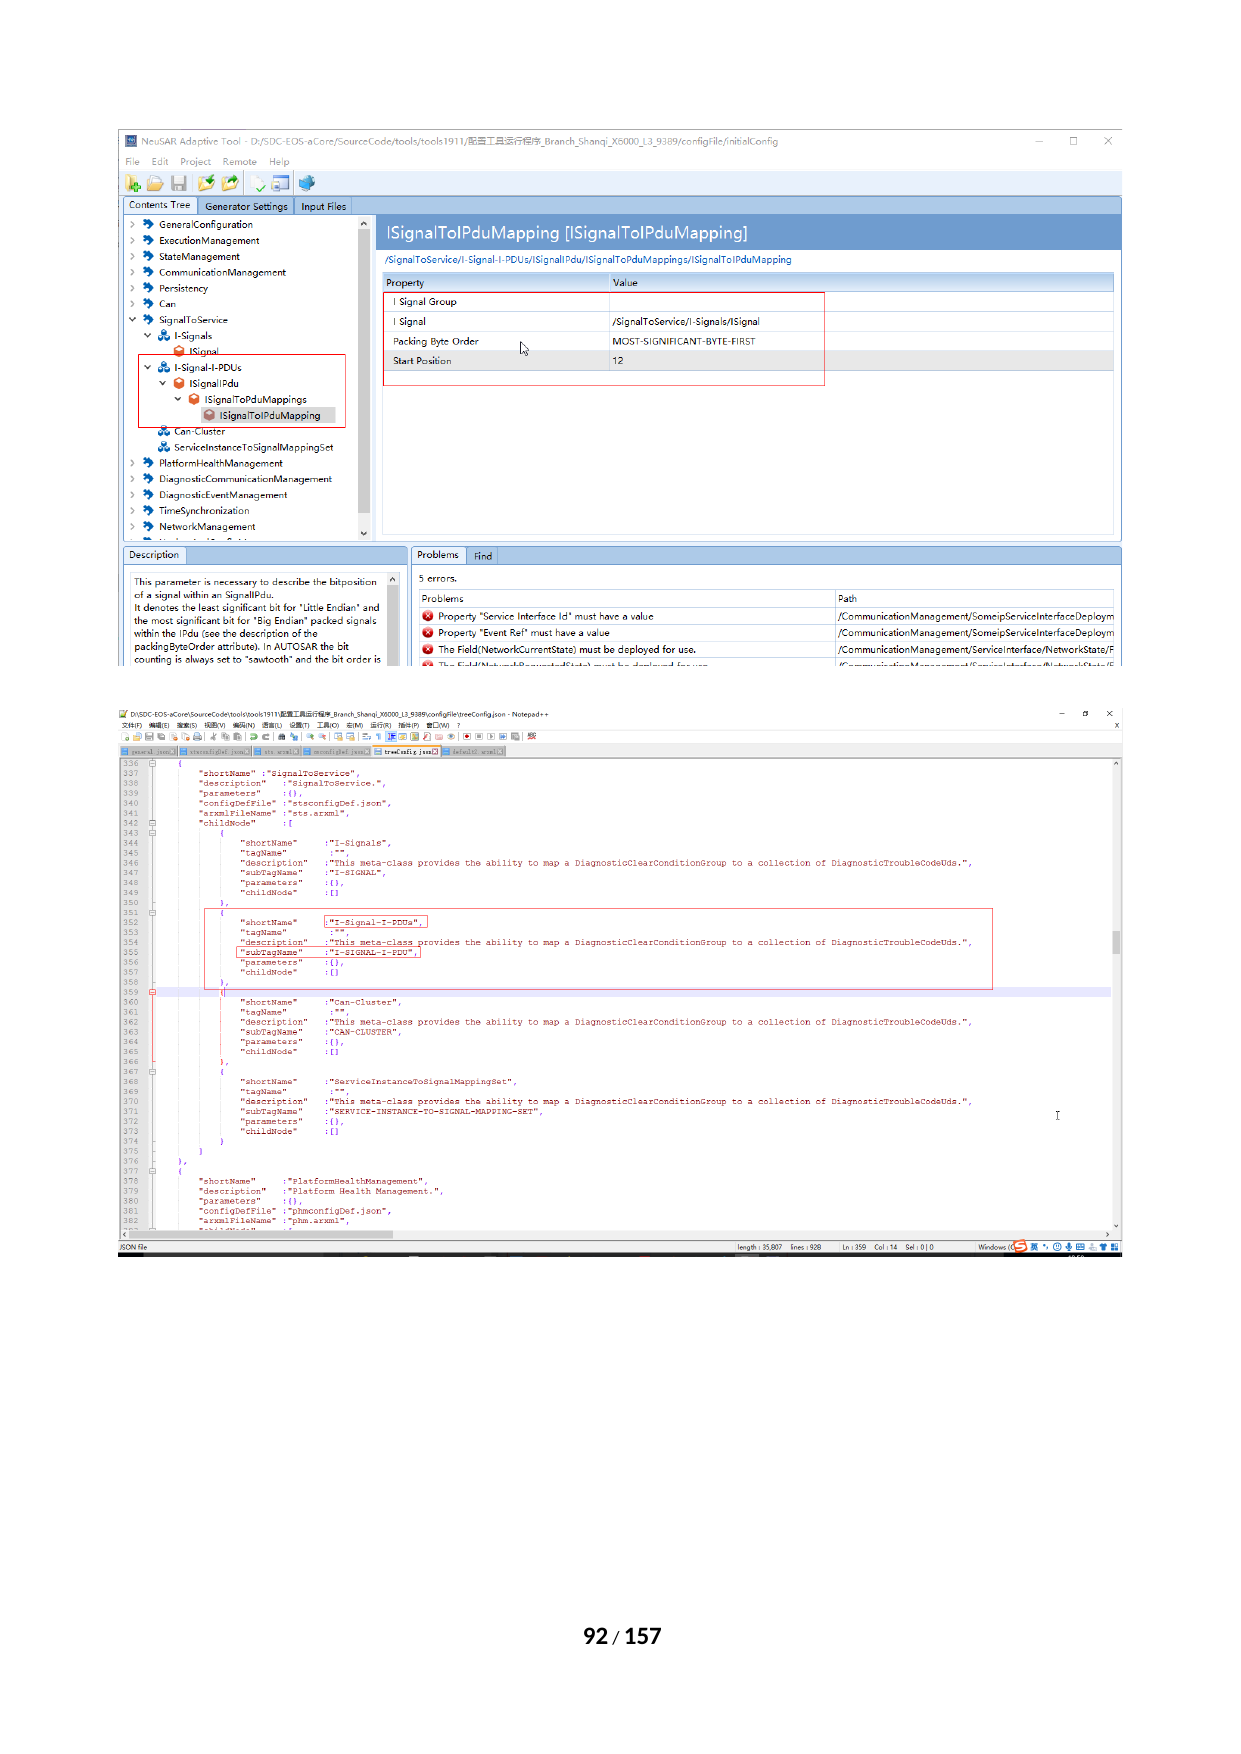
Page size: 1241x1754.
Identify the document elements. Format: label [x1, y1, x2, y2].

picture [118, 129, 1123, 666]
picture [118, 708, 1123, 1257]
